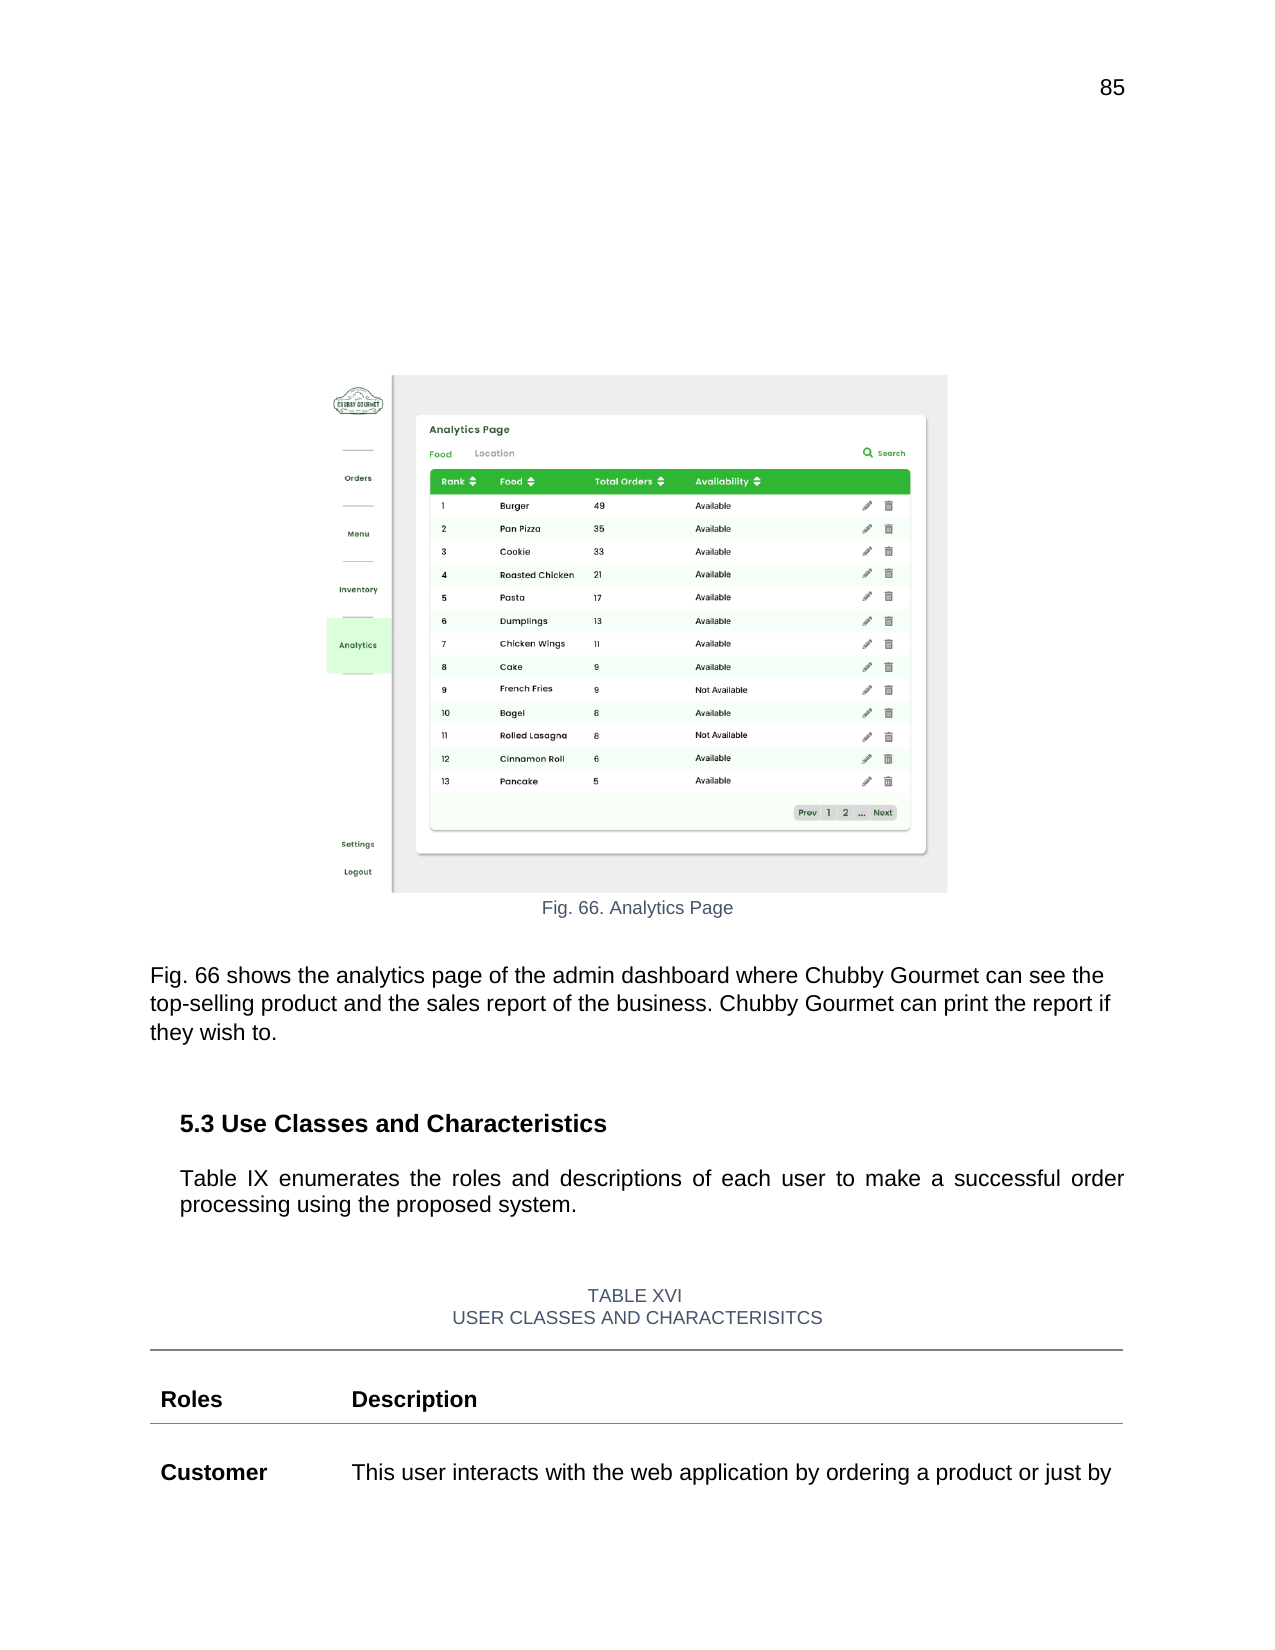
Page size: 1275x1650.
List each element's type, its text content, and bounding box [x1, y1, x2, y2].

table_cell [341, 1424, 1123, 1500]
subtitle 5.3 Use Classes and Characteristics [179, 1109, 1125, 1138]
picture [325, 375, 947, 891]
table_header Description [341, 1351, 1123, 1423]
table_header Roles [150, 1351, 341, 1423]
text Fig. 66 shows the analytics page of the admin dashboard where Chubby Gourmet can see the top-selling product and the sales report of the business. Chubby Gourmet can print the report if they wish to. [150, 962, 1125, 1045]
text TABLE XVI USER CLASSES AND CHARACTERISITCS [150, 1285, 1125, 1328]
table_cell Customer [150, 1424, 341, 1500]
text Table IX enumerates the roles and descriptions of each user to make a successful order processing using the proposed system. [179, 1165, 1125, 1218]
